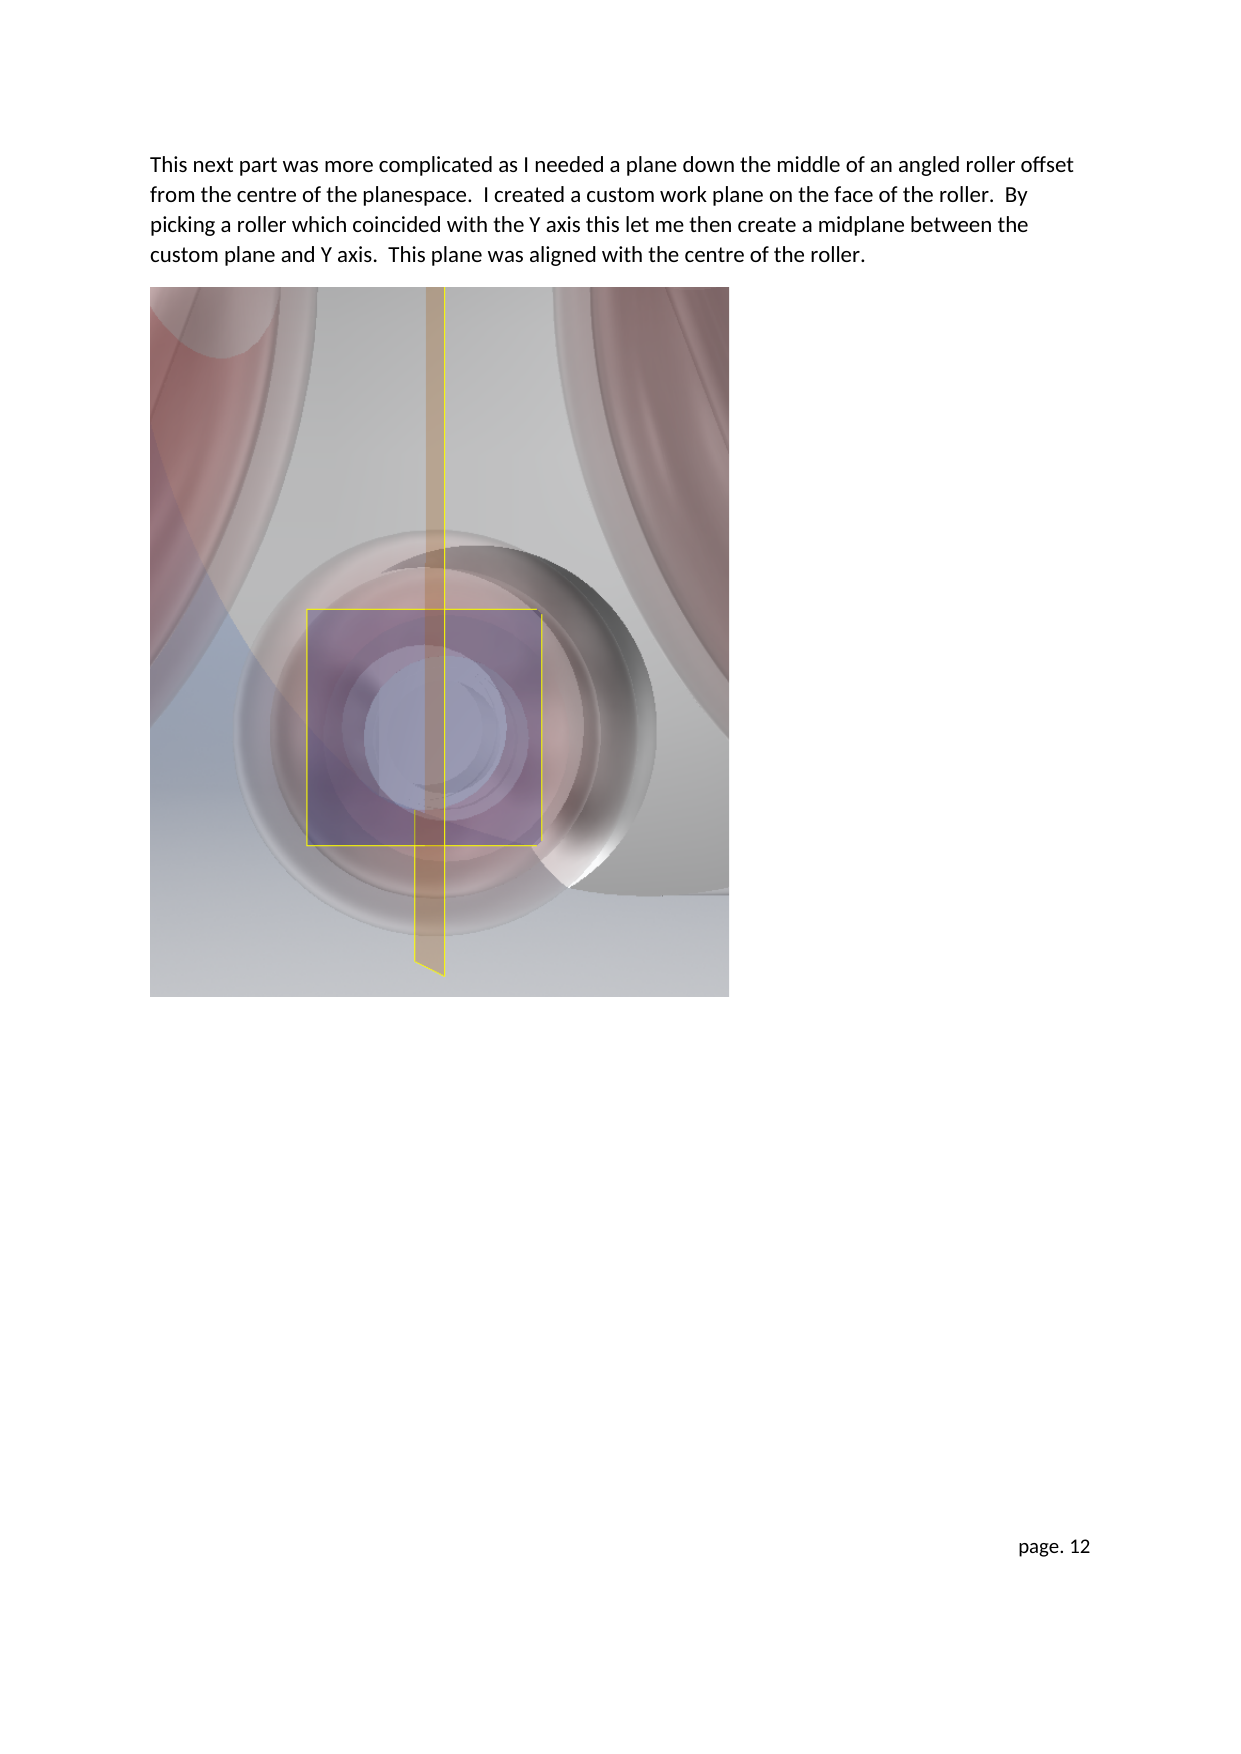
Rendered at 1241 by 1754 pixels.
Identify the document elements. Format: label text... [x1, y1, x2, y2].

text This next part was more complicated as I needed a plane down the middle of an angled roller offset from the centre of the planespace. I created a custom work plane on the face of the roller. By picking a roller which coincided with the Y axis this let me then create a midplane between the custom plane and Y axis. This plane was aligned with the centre of the roller. [150, 150, 1090, 269]
picture [150, 287, 730, 997]
